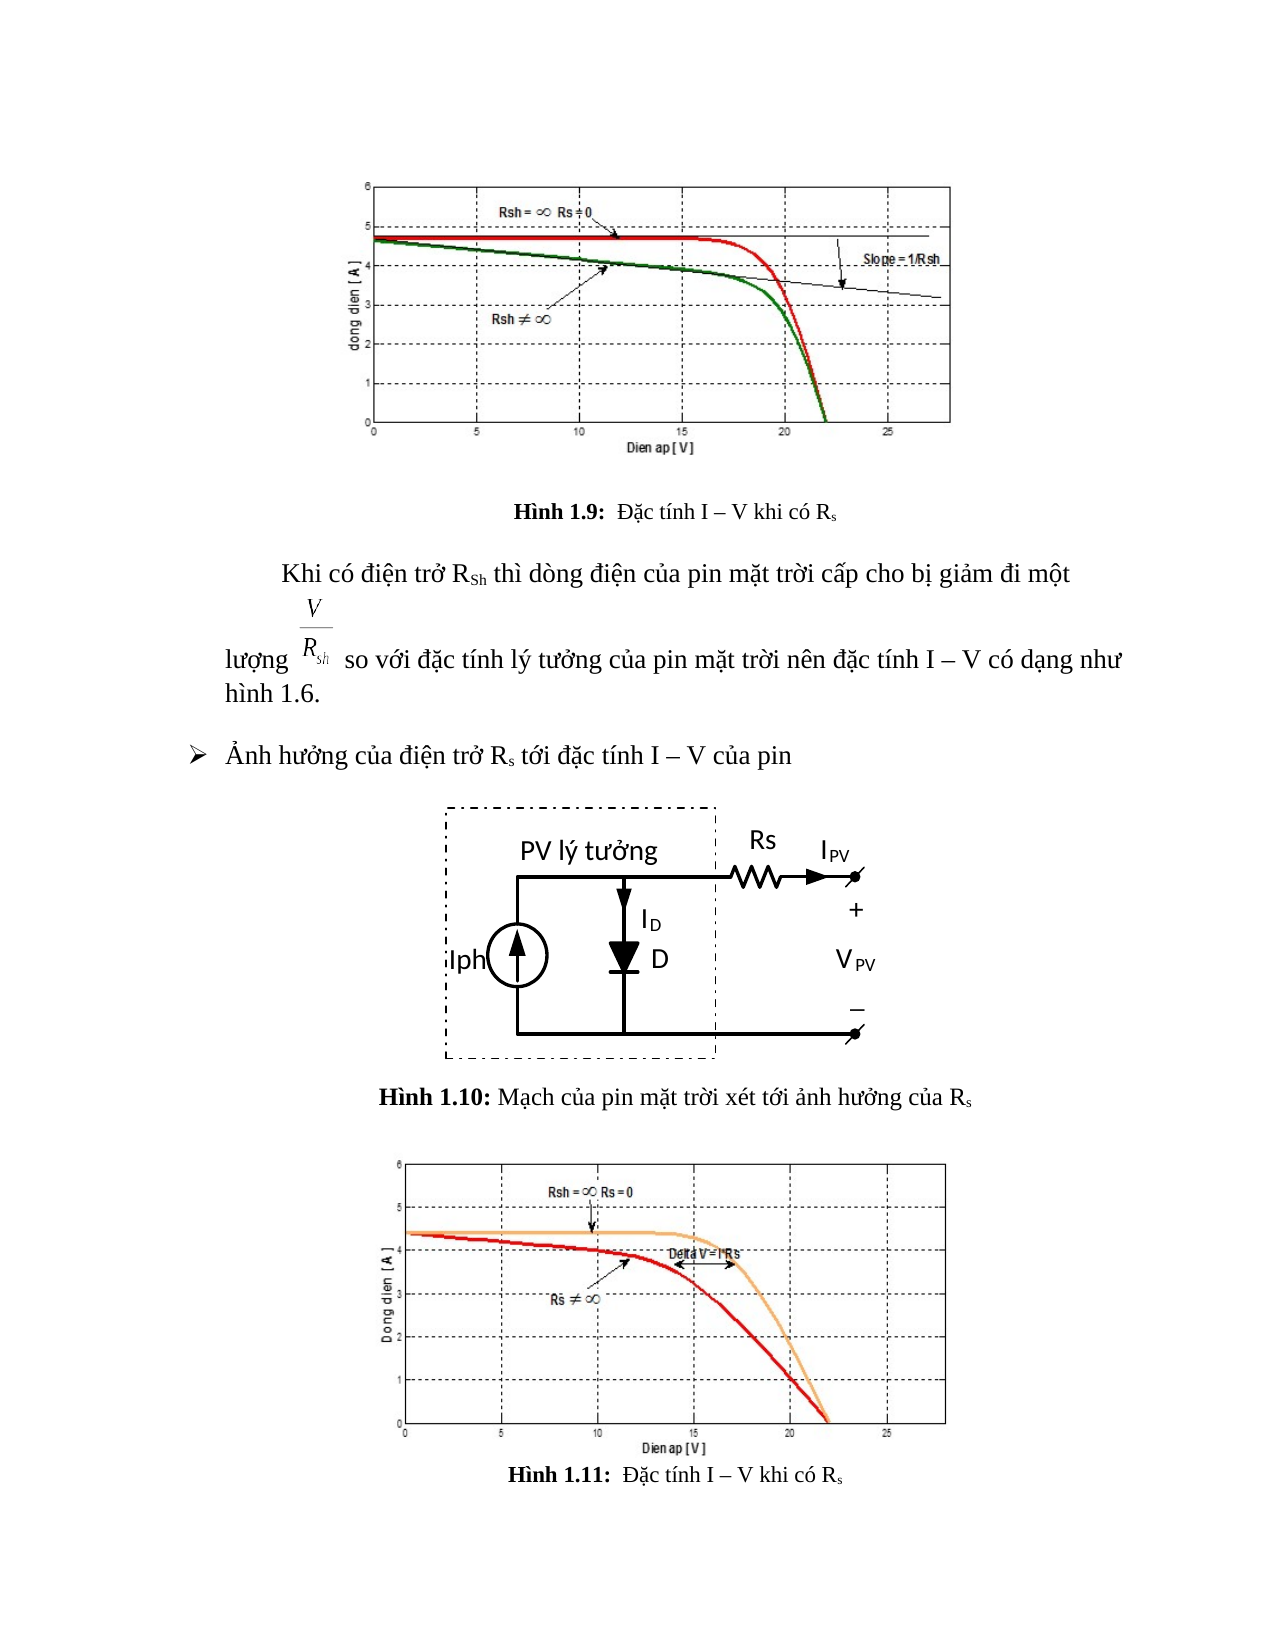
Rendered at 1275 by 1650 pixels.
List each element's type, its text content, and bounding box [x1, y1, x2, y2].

list Khi có điện trở RSh thì dòng điện của pin mặt trời cấp cho bị giảm đi một lượng so với đặc tính lý tưởng của pin mặt trời nên đặc tính I – V có dạng như hình 1.6. [225, 557, 1125, 708]
list Ảnh hưởng của điện trở Rs tới đặc tính I – V của pin [187, 739, 1125, 770]
list Hình 1.10: Mạch của pin mặt trời xét tới ảnh hưởng của Rs [225, 804, 1125, 1110]
picture [322, 164, 983, 465]
list Hình 1.11: Đặc tính I – V khi có Rs [225, 1461, 1125, 1487]
picture [367, 1143, 983, 1459]
list Hình 1.9: Đặc tính I – V khi có Rs [225, 498, 1125, 524]
